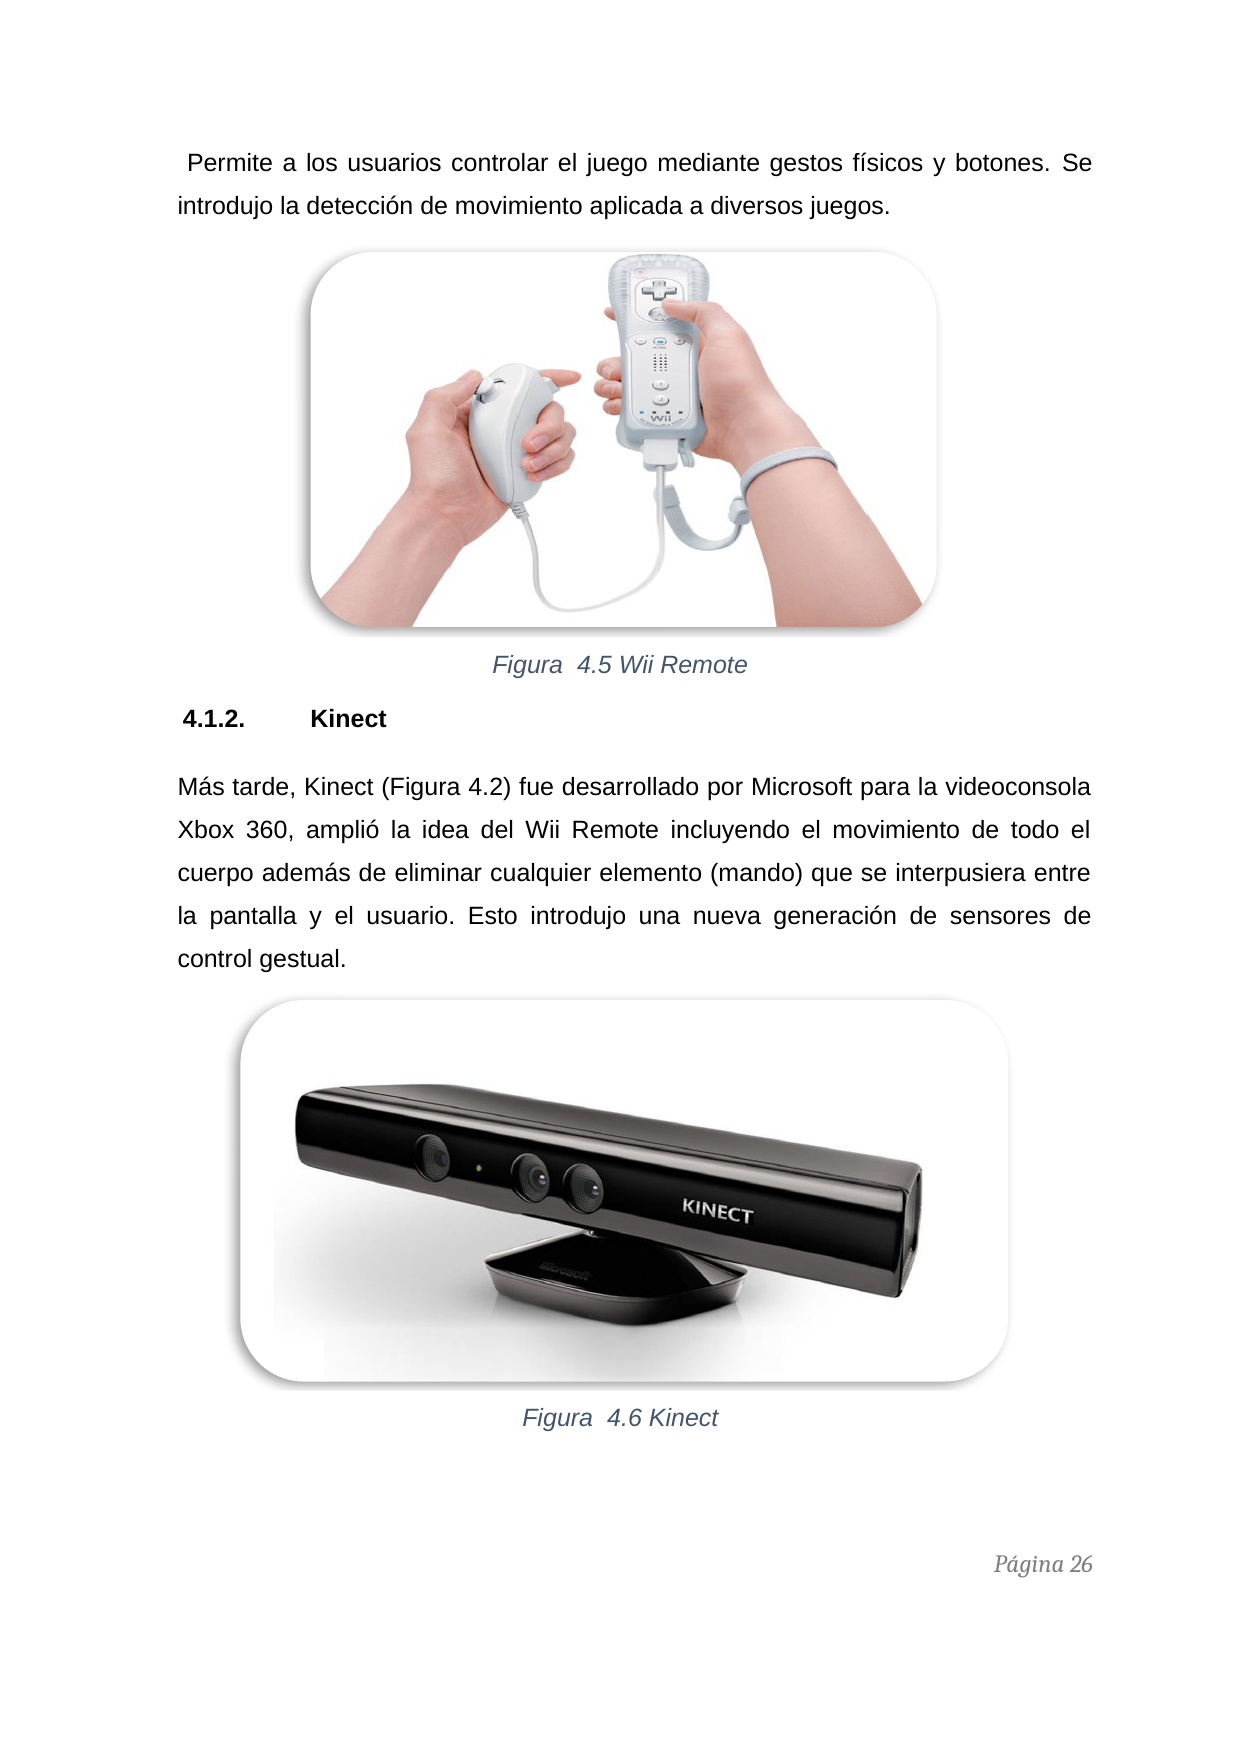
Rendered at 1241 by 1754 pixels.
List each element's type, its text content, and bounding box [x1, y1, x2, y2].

text Más tarde, Kinect (Figura 4.2) fue desarrollado por Microsoft para la videoconsola Xbox 360, amplió la idea del Wii Remote incluyendo el movimiento de todo el cuerpo además de eliminar cualquier elemento (mando) que se interpusiera entre la pantalla y el usuario. Esto introdujo una nueva generación de sensores de control gestual. [177, 772, 1092, 973]
picture [310, 252, 937, 627]
picture [240, 999, 1009, 1382]
text Permite a los usuarios controlar el juego mediante gestos físicos y botones. Se introdujo la detección de movimiento aplicada a diversos juegos. [177, 148, 1092, 219]
